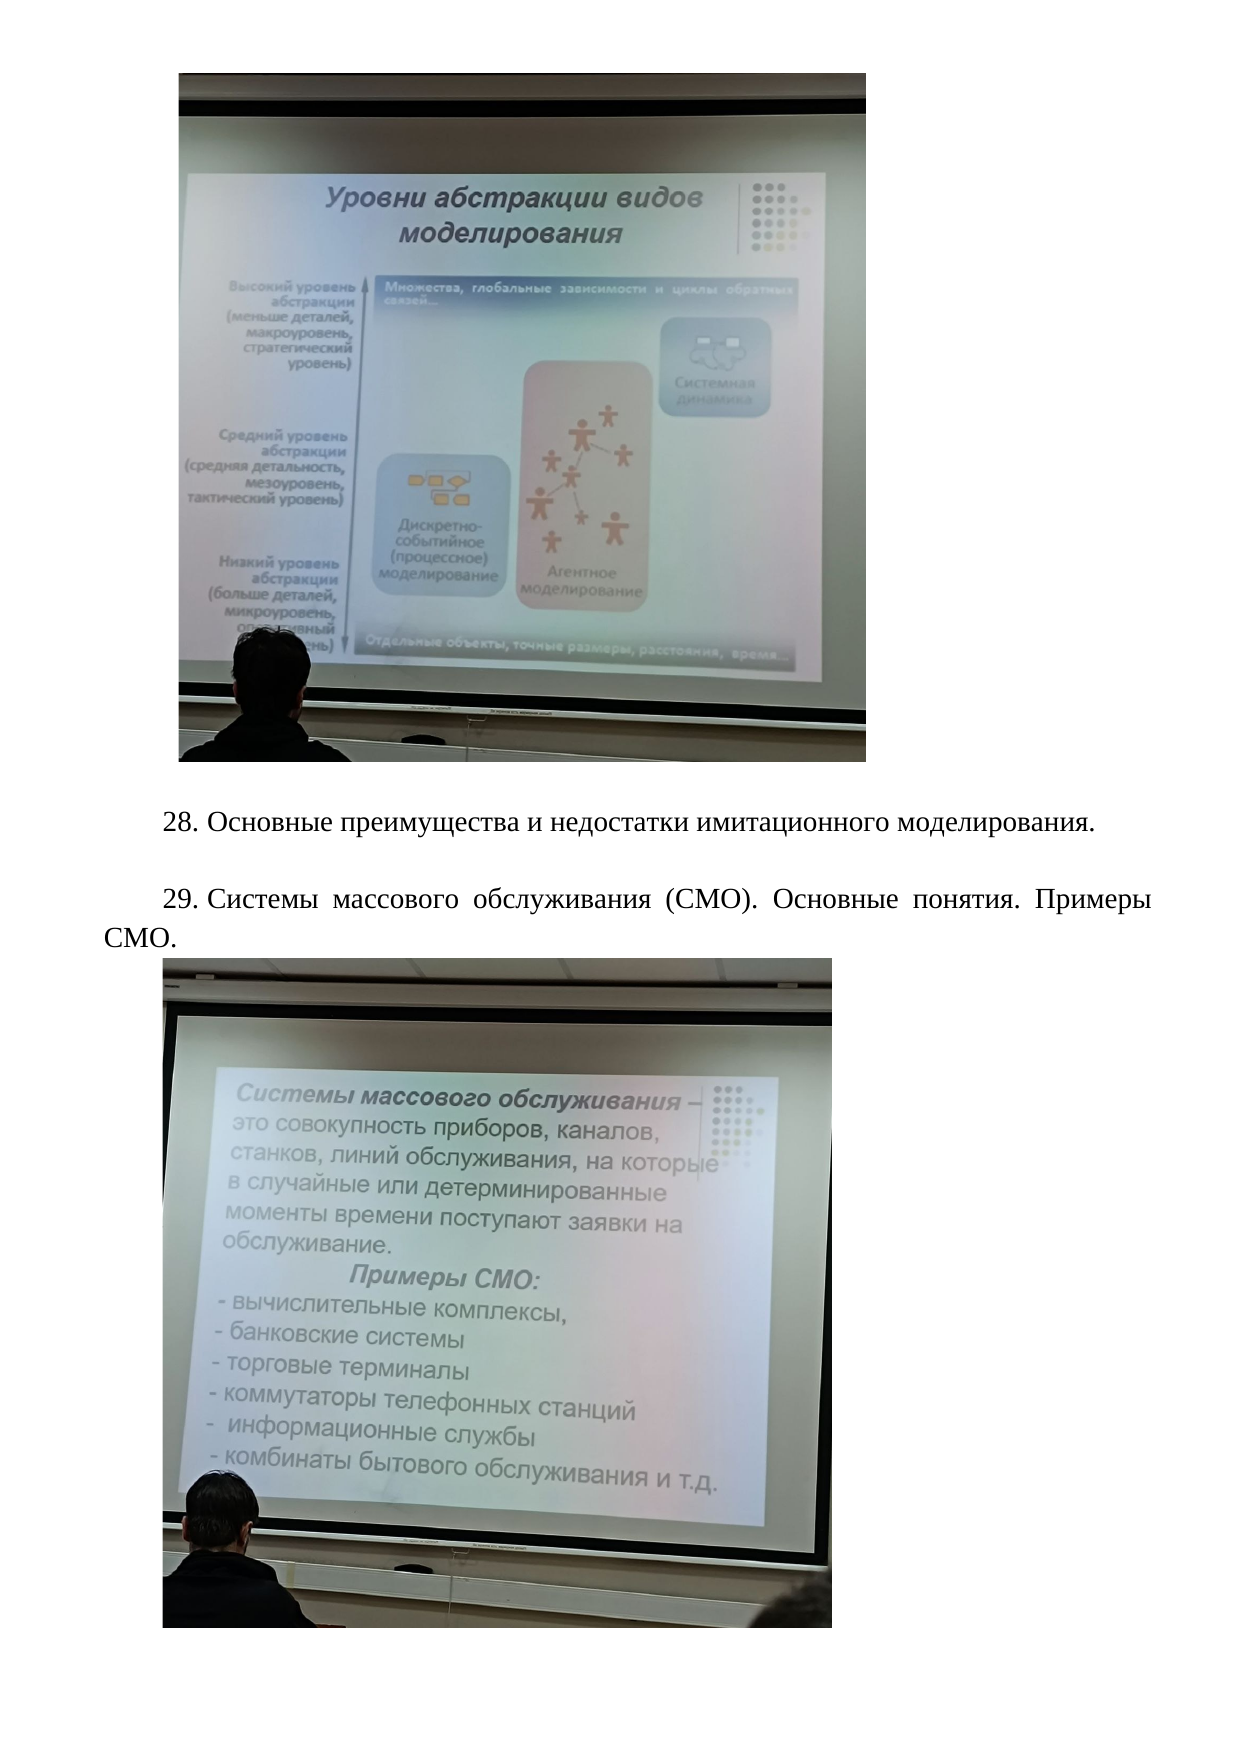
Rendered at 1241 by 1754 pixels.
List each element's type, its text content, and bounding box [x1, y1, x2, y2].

list Системы массового обслуживания (СМО). Основные понятия. Примеры СМО. [103, 881, 1152, 953]
list Основные преимущества и недостатки имитационного моделирования. [103, 804, 1152, 838]
picture [178, 73, 866, 762]
picture [162, 958, 832, 1628]
